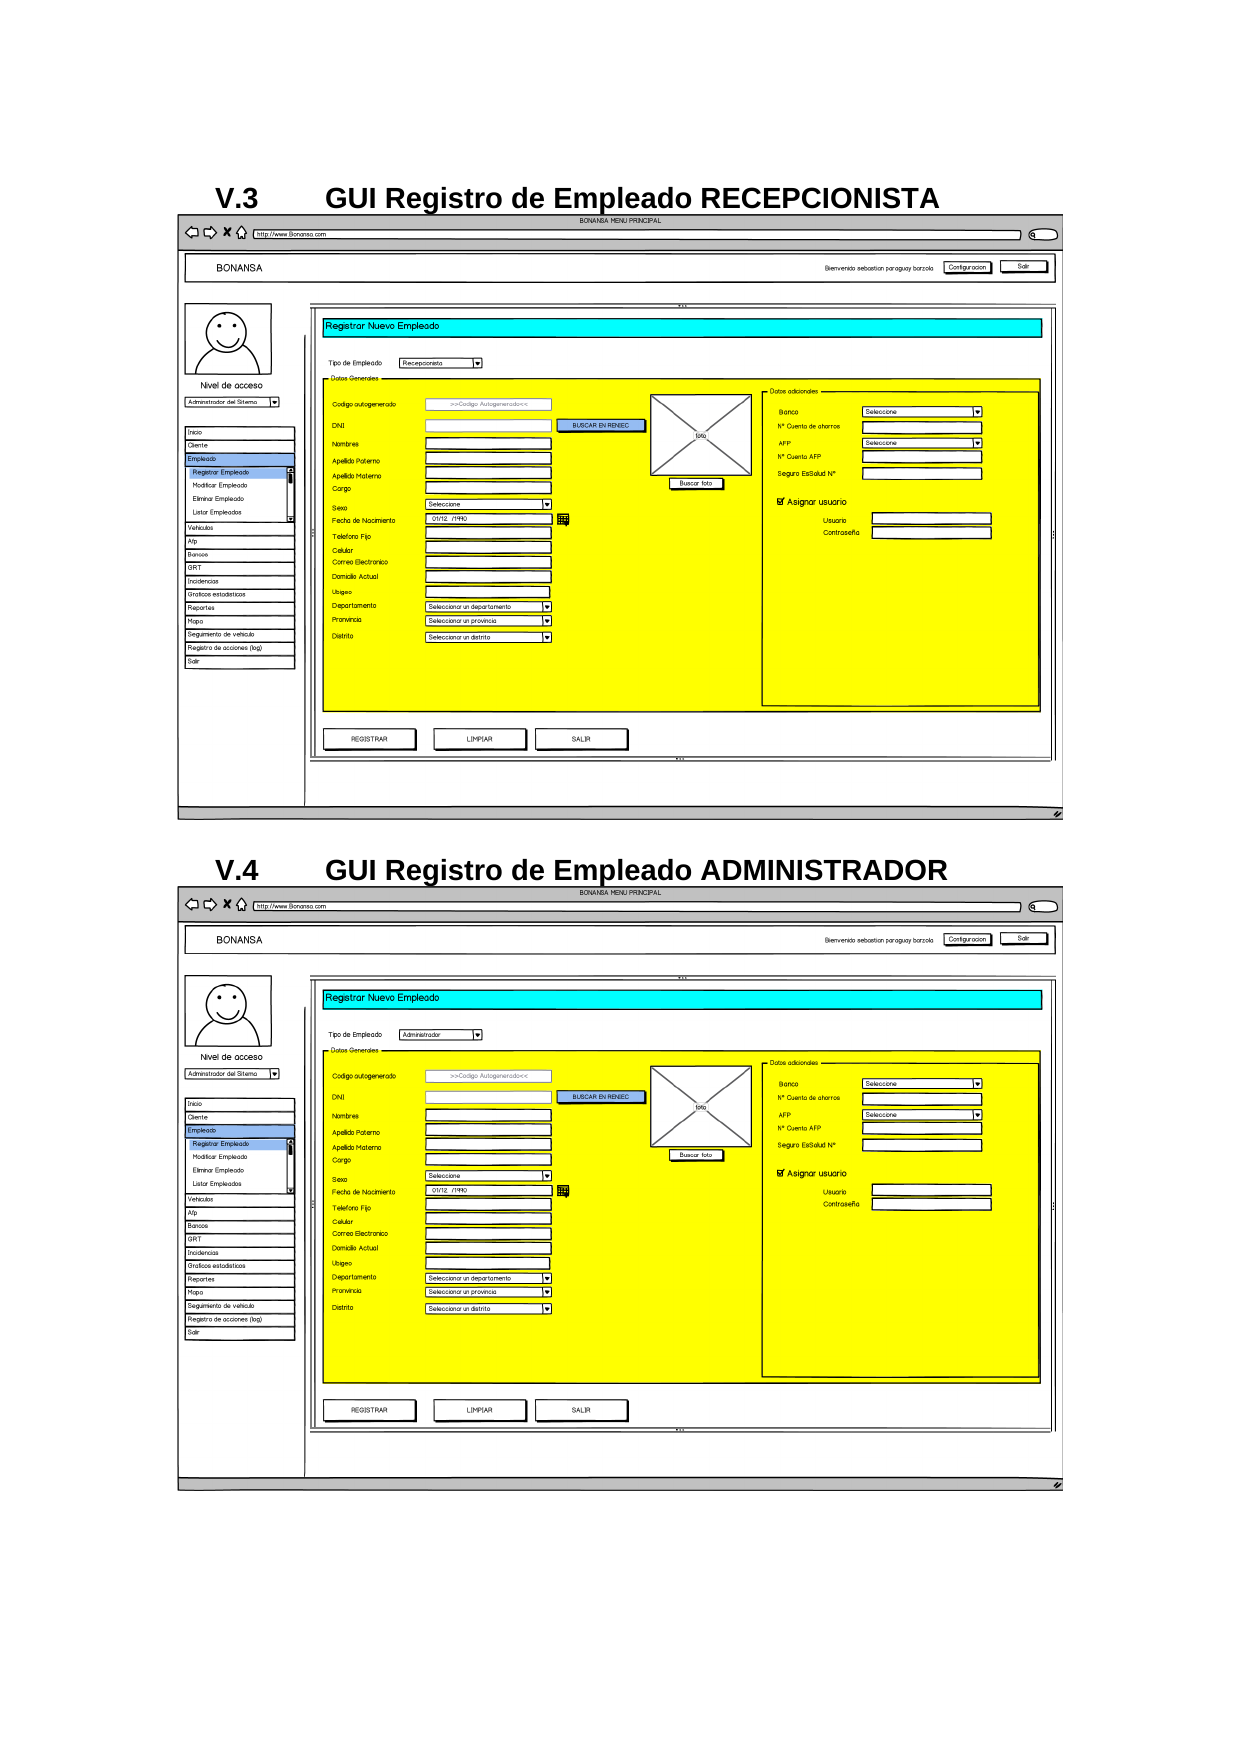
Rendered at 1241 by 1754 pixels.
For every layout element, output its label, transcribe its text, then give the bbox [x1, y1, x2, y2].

list GUI Registro de Empleado RECEPCIONISTA [215, 181, 1063, 214]
picture [177, 886, 1063, 1491]
picture [177, 214, 1063, 820]
list GUI Registro de Empleado ADMINISTRADOR [215, 853, 1063, 886]
